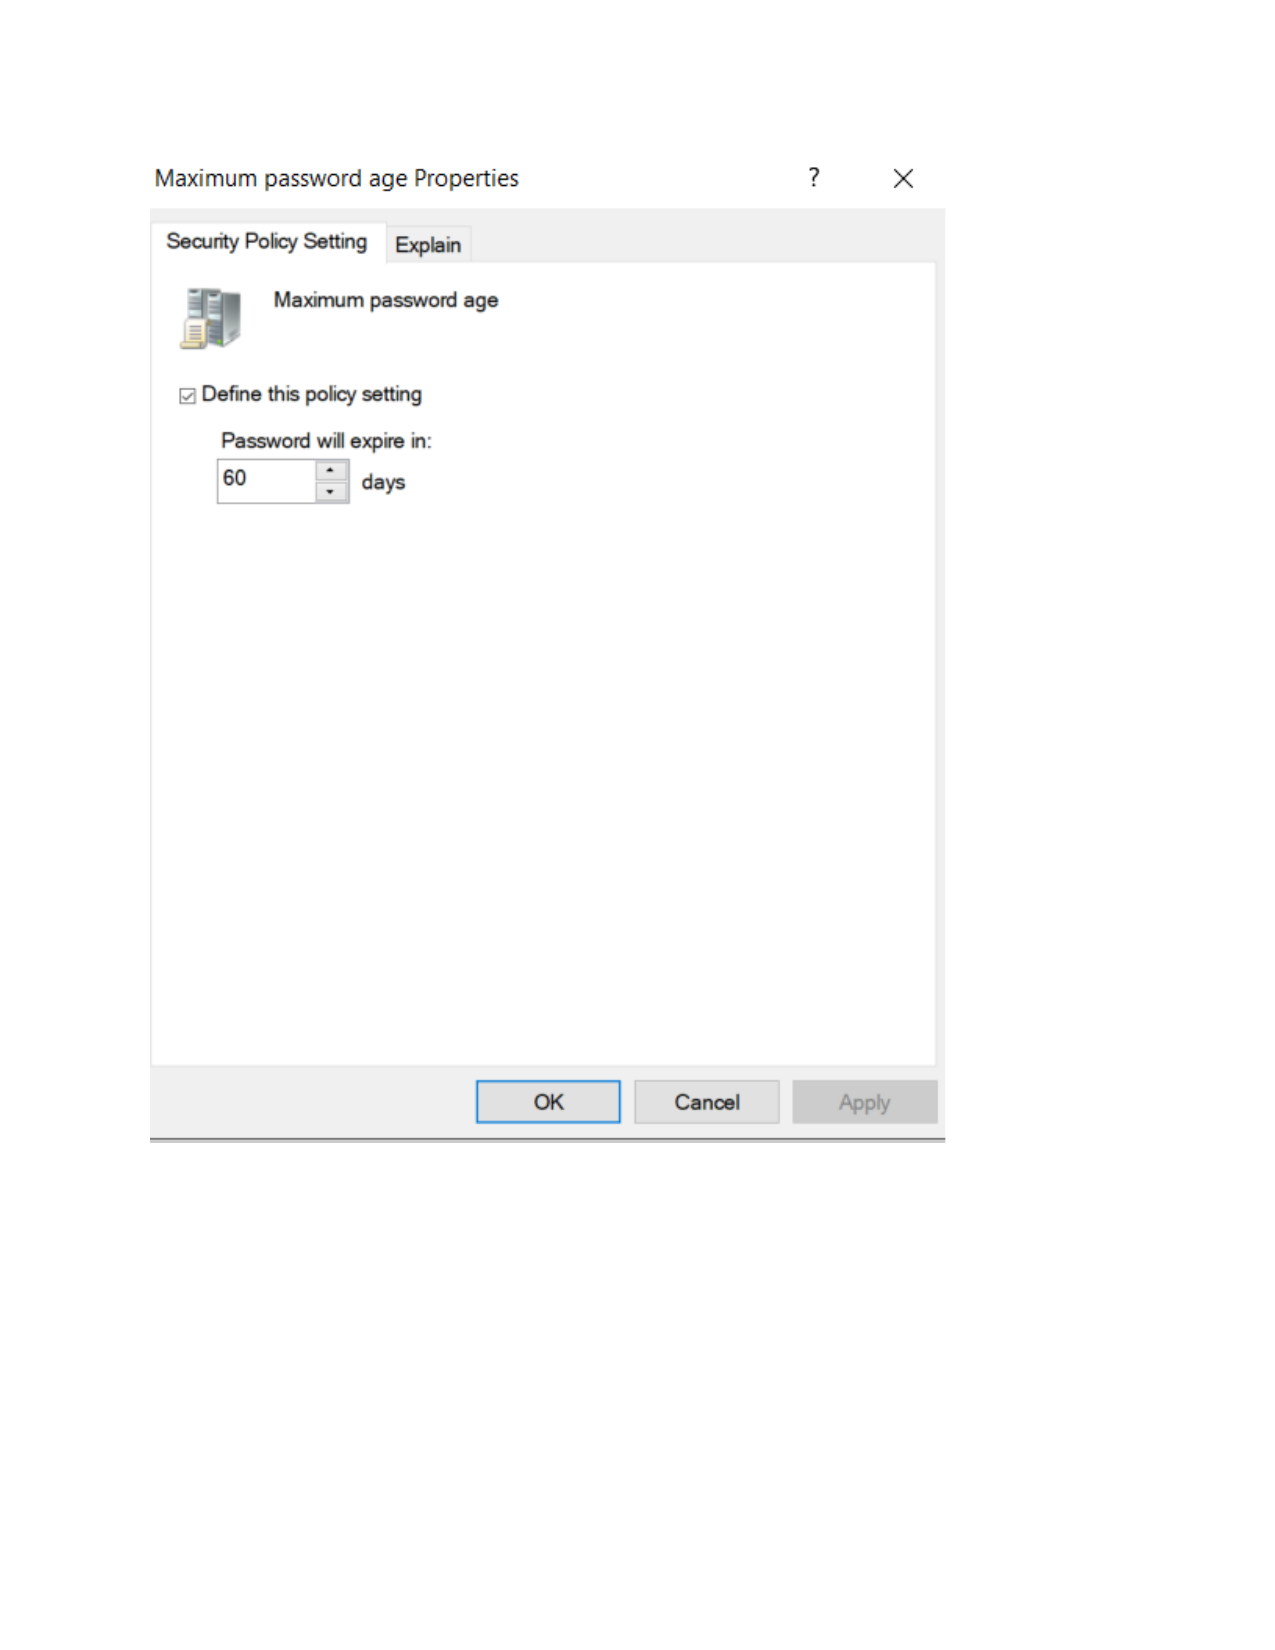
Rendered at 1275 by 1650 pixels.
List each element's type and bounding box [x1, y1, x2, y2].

picture [150, 150, 946, 1143]
